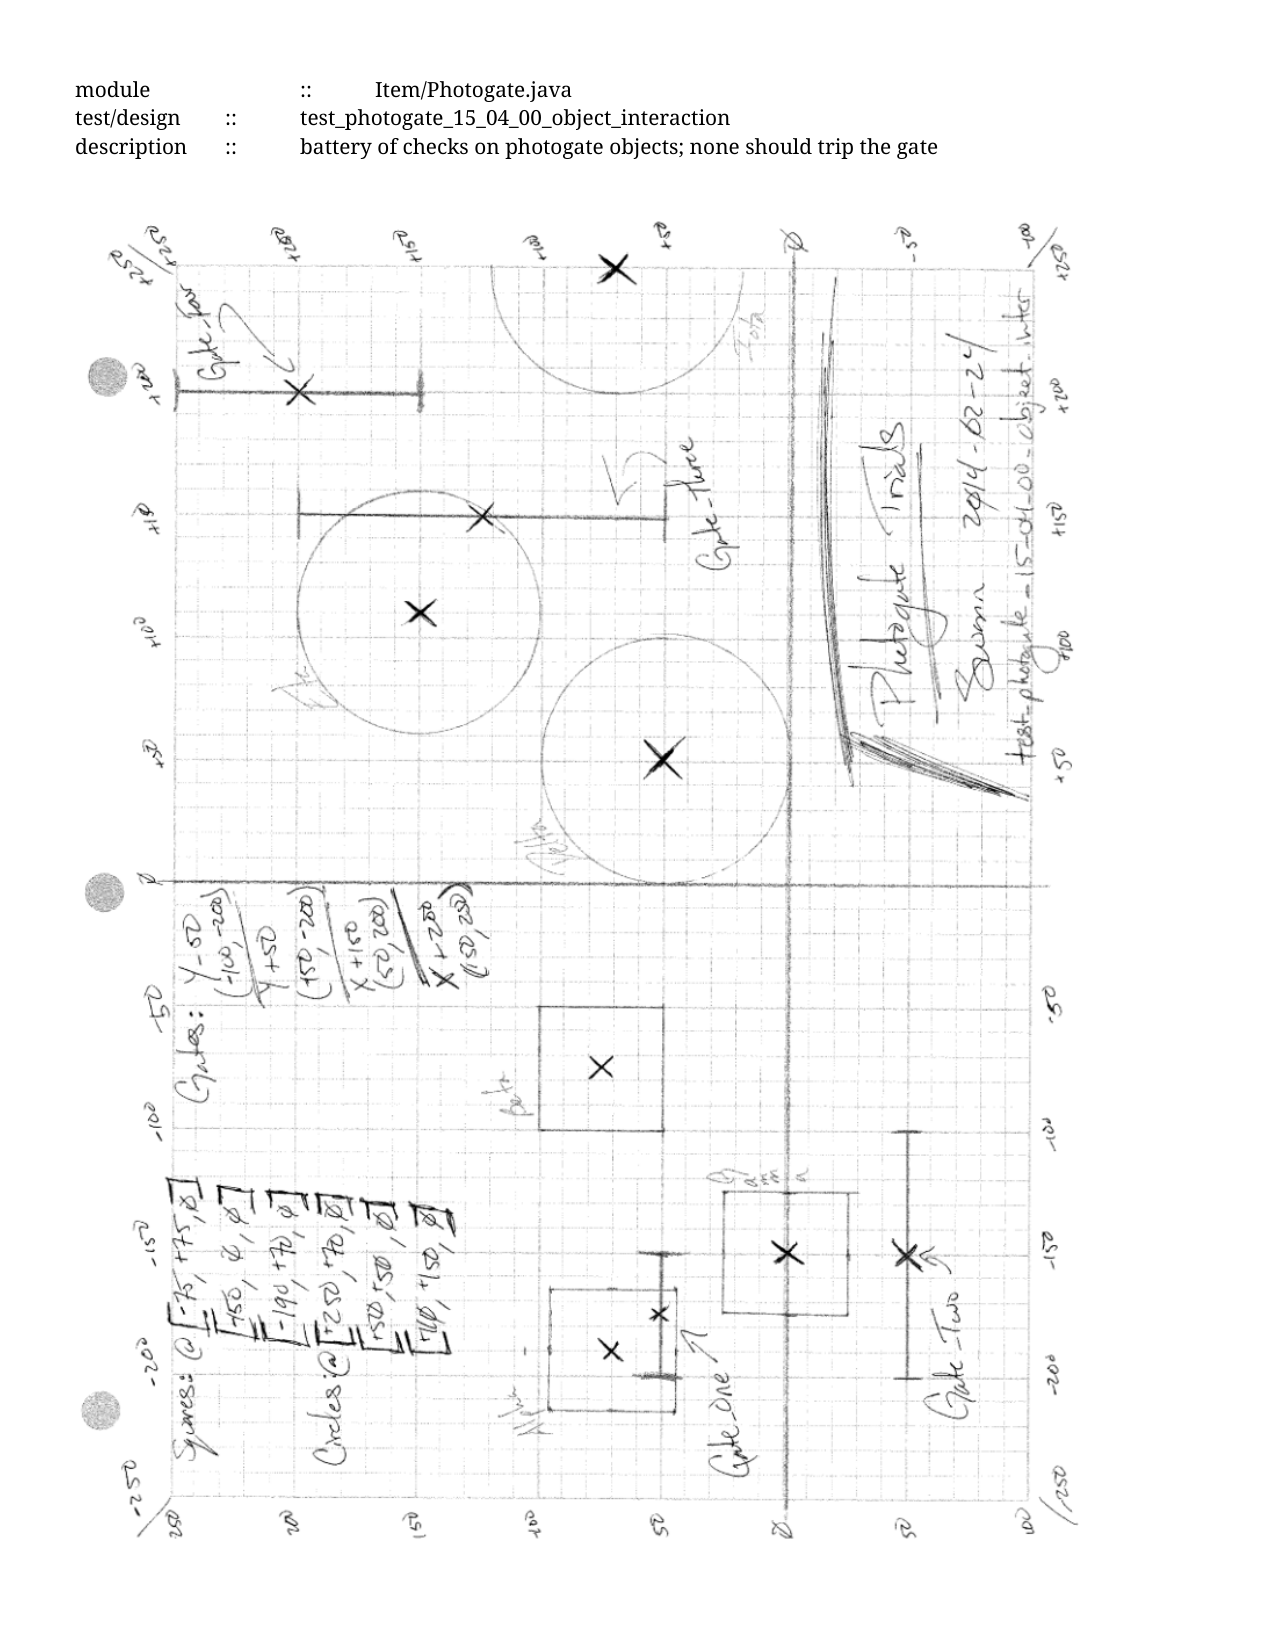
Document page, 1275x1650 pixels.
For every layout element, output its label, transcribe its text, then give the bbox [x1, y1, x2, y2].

picture [77, 219, 1087, 1546]
text description :: battery of checks on photogate objects; none should trip the gate [75, 132, 1200, 160]
text module :: Item/Photogate.java [75, 75, 1200, 103]
text test/design :: test_photogate_15_04_00_object_interaction [75, 103, 1200, 132]
